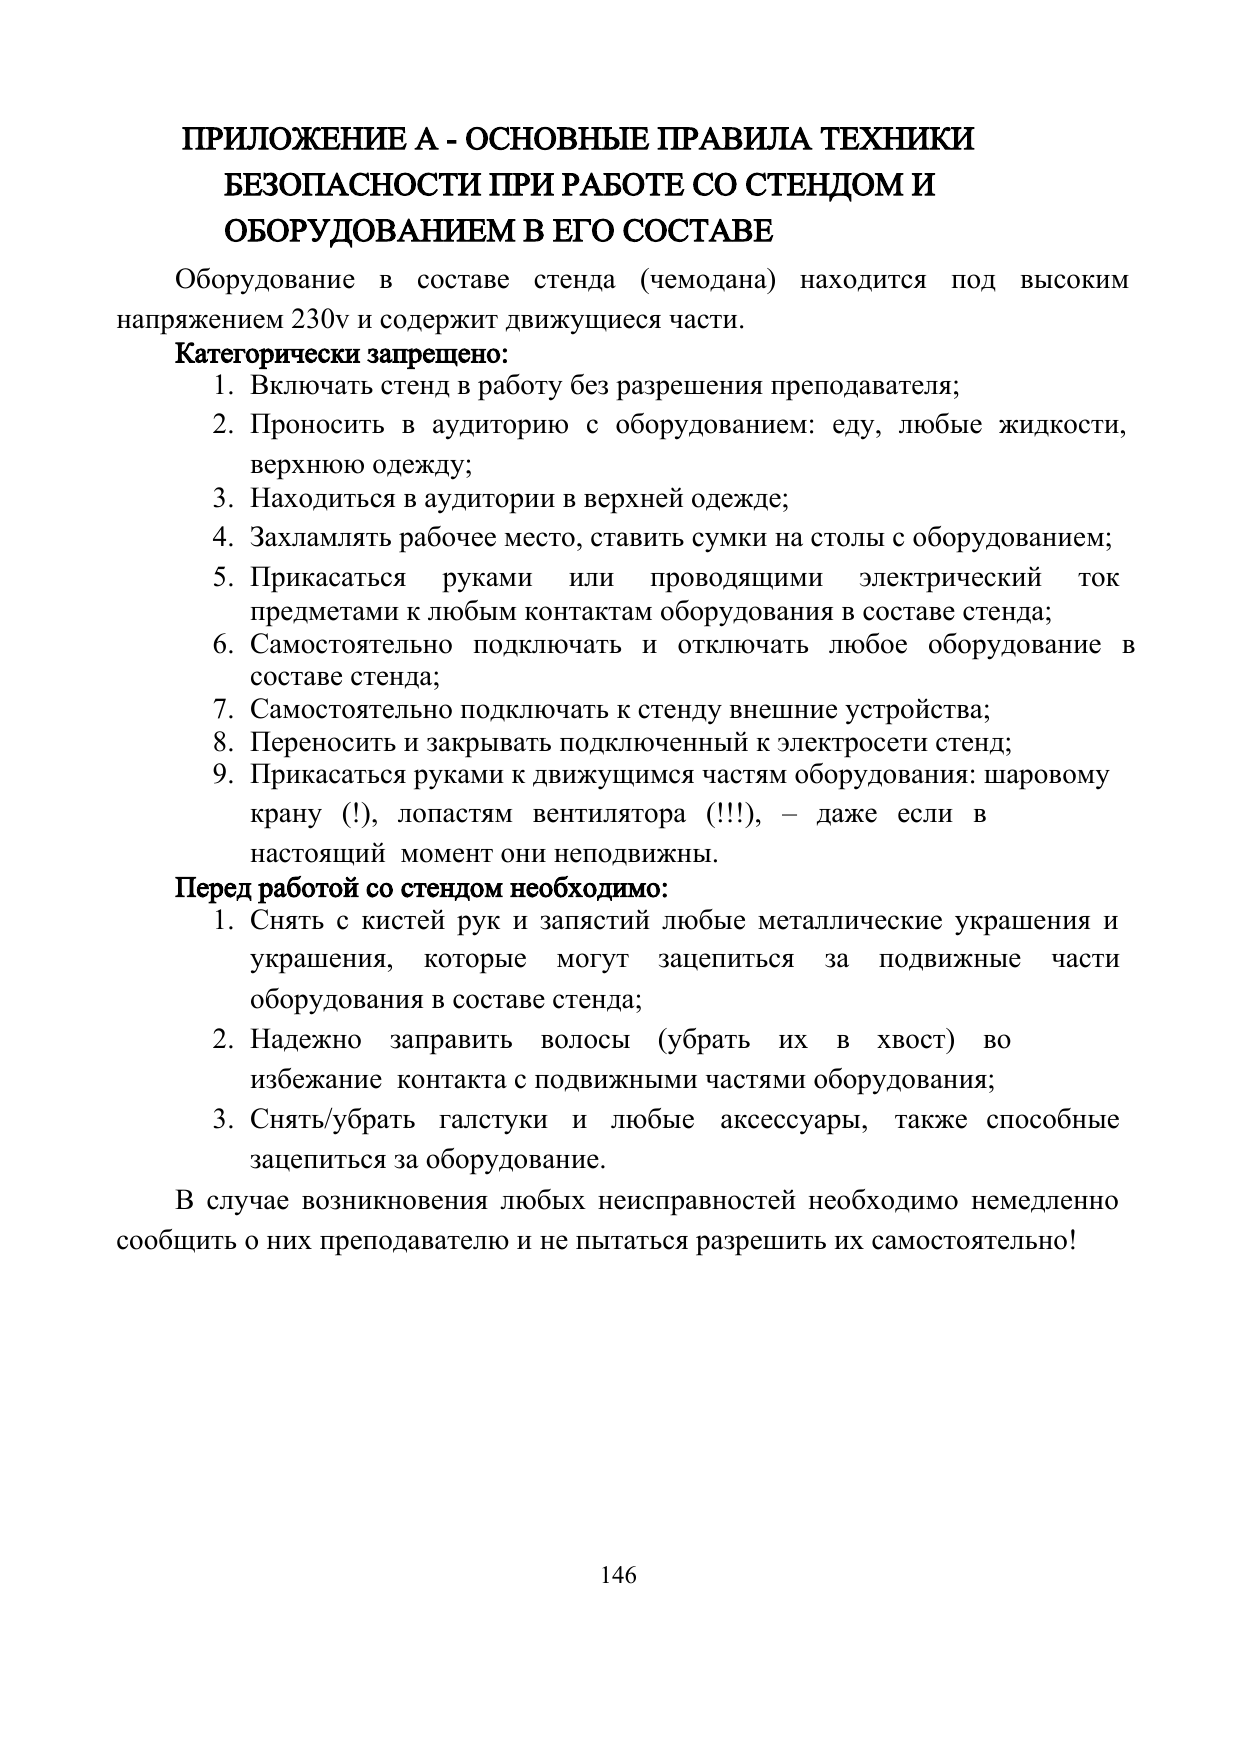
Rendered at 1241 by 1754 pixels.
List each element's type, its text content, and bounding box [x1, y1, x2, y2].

text 3. Находиться в аудитории в верхней одежде; [212, 482, 1188, 514]
text 2. Надежно заправить волосы (убрать их в хвост) во избежание контакта с подвижными частями оборудования; [212, 1016, 1137, 1097]
text 8. Переносить и закрывать подключенный к электросети стенд; [212, 725, 1188, 758]
text составе стенда; [250, 660, 1188, 692]
text 6. Самостоятельно подключать и отключать любое оборудование в [212, 627, 1188, 660]
text 2. Проносить в аудиторию с оборудованием: еду, любые жидкости, верхнюю одежду; [212, 401, 1137, 482]
text ПРИЛОЖЕНИЕ А - ОСНОВНЫЕ ПРАВИЛА ТЕХНИКИ БЕЗОПАСНОСТИ ПРИ РАБОТЕ СО СТЕНДОМ И ОБОРУДОВАНИЕМ В ЕГО СОСТАВЕ [182, 112, 1137, 250]
text Оборудование в составе стенда (чемодана) находится под высоким напряжением 230v и содержит движущиеся части. [116, 256, 1137, 336]
text 146 [599, 1561, 1188, 1589]
text украшения, которые могут зацепиться за подвижные части оборудования в составе стенда; [250, 936, 1137, 1016]
text 1. Включать стенд в работу без разрешения преподавателя; [212, 369, 1188, 401]
text 7. Самостоятельно подключать к стенду внешние устройства; [212, 692, 1188, 725]
text Перед работой со стендом необходимо: [175, 871, 1188, 903]
text предметами к любым контактам оборудования в составе стенда; [250, 595, 1188, 627]
text Категорически запрещено: [175, 336, 1188, 369]
text 4. Захламлять рабочее место, ставить сумки на столы с оборудованием; 5. Прикасаться руками или проводящими электрический ток [212, 514, 1137, 595]
text крану (!), лопастям вентилятора (!!!), – даже если в настоящий момент они неподвижны. [250, 790, 1137, 871]
text 3. Снять/убрать галстуки и любые аксессуары, также способные зацепиться за оборудование. [212, 1097, 1137, 1177]
text 1. Снять с кистей рук и запястий любые металлические украшения и [212, 903, 1188, 936]
text В случае возникновения любых неисправностей необходимо немедленно сообщить о них преподавателю и не пытаться разрешить их самостоятельно! [116, 1177, 1137, 1257]
text 9. Прикасаться руками к движущимся частям оборудования: шаровому [212, 758, 1188, 790]
